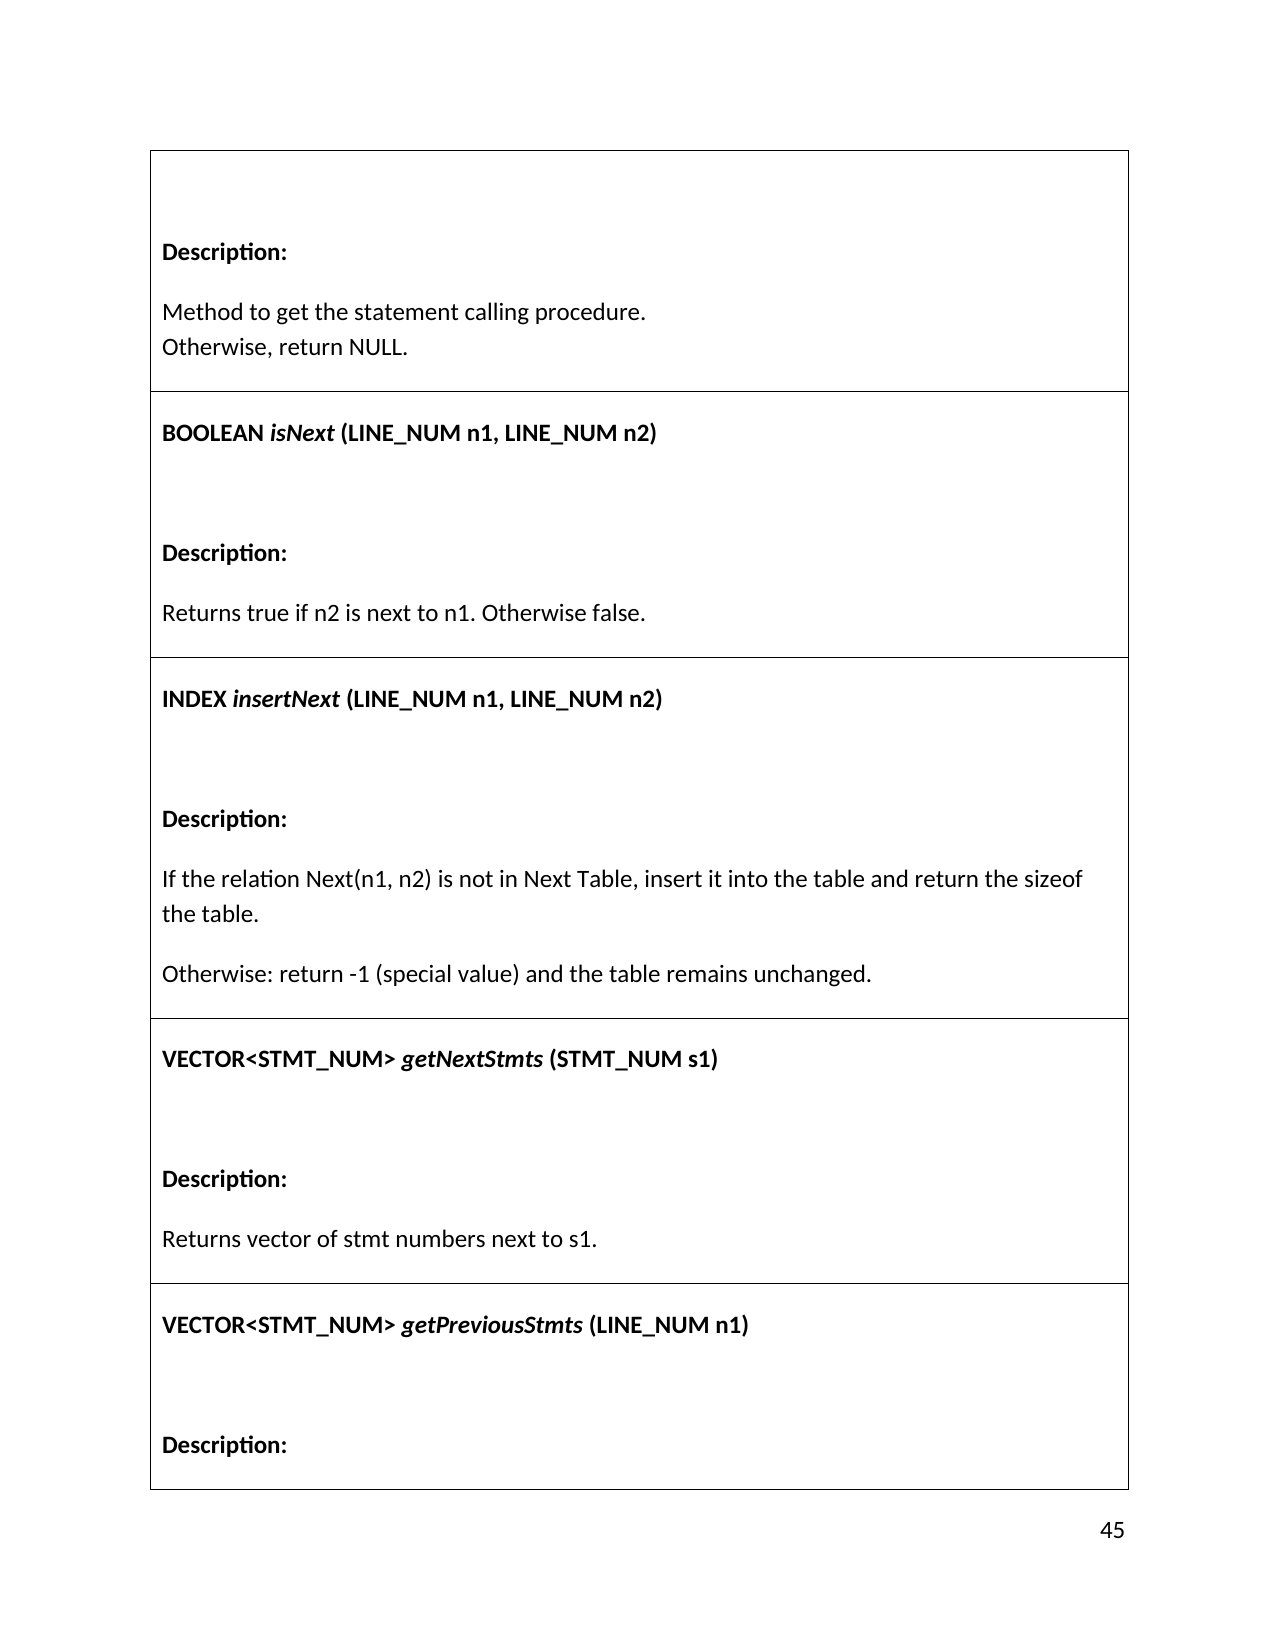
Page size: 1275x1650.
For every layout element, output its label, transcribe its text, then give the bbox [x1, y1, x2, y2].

table_cell VECTOR<STMT_NUM> getNextStmts (STMT_NUM s1) Description: Returns vector of stmt numbers next to s1. [151, 1019, 1128, 1283]
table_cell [151, 151, 1128, 391]
table_cell BOOLEAN isNext (LINE_NUM n1, LINE_NUM n2) Description: Returns true if n2 is next to n1. Otherwise false. [151, 392, 1128, 657]
table_cell INDEX insertNext (LINE_NUM n1, LINE_NUM n2) Description: If the relation Next(n1, n2) is not in Next Table, insert it into the table and return the sizeof the table. Otherwise: return -1 (special value) and the table remains unchanged. [151, 658, 1128, 1017]
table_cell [151, 1284, 1128, 1489]
